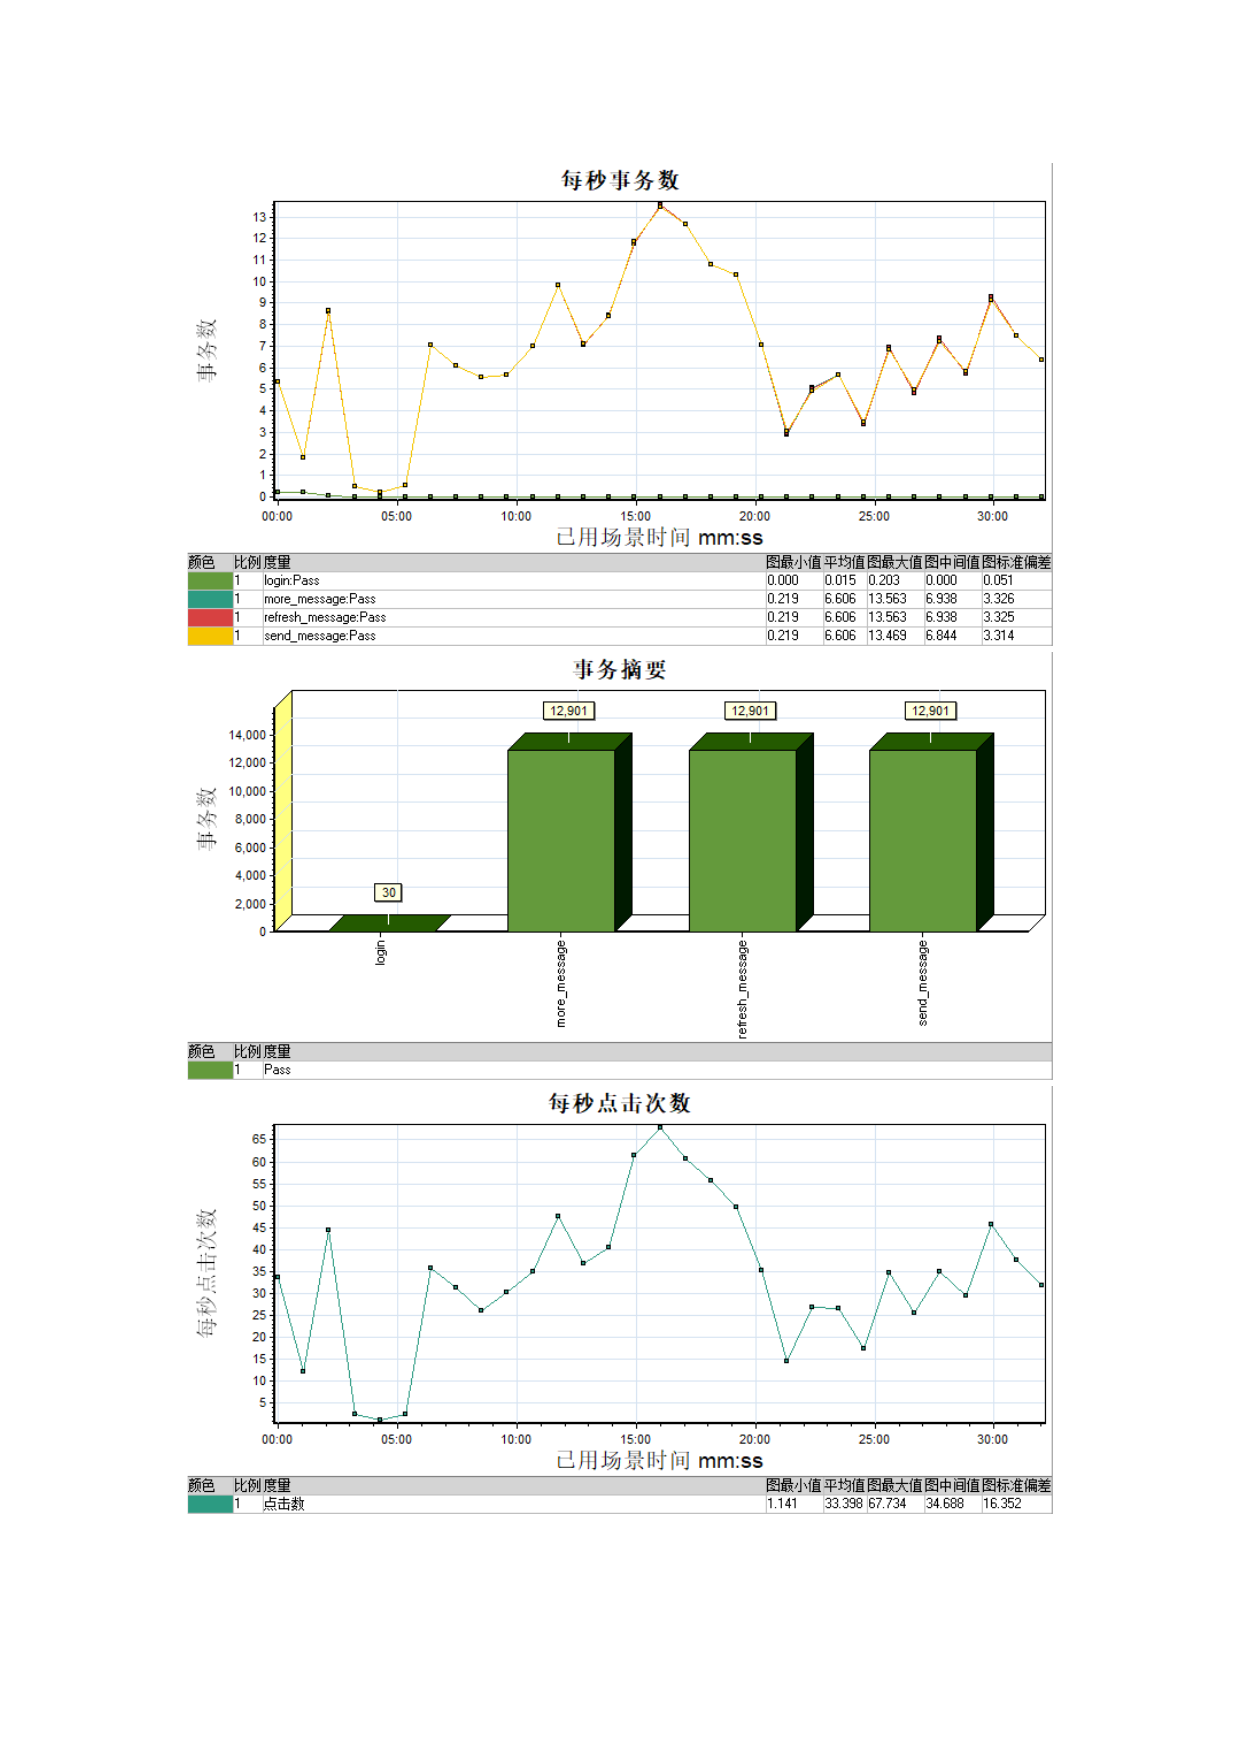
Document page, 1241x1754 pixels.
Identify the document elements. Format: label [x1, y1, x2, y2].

picture [187, 1086, 1053, 1514]
picture [187, 163, 1053, 646]
picture [187, 652, 1053, 1080]
